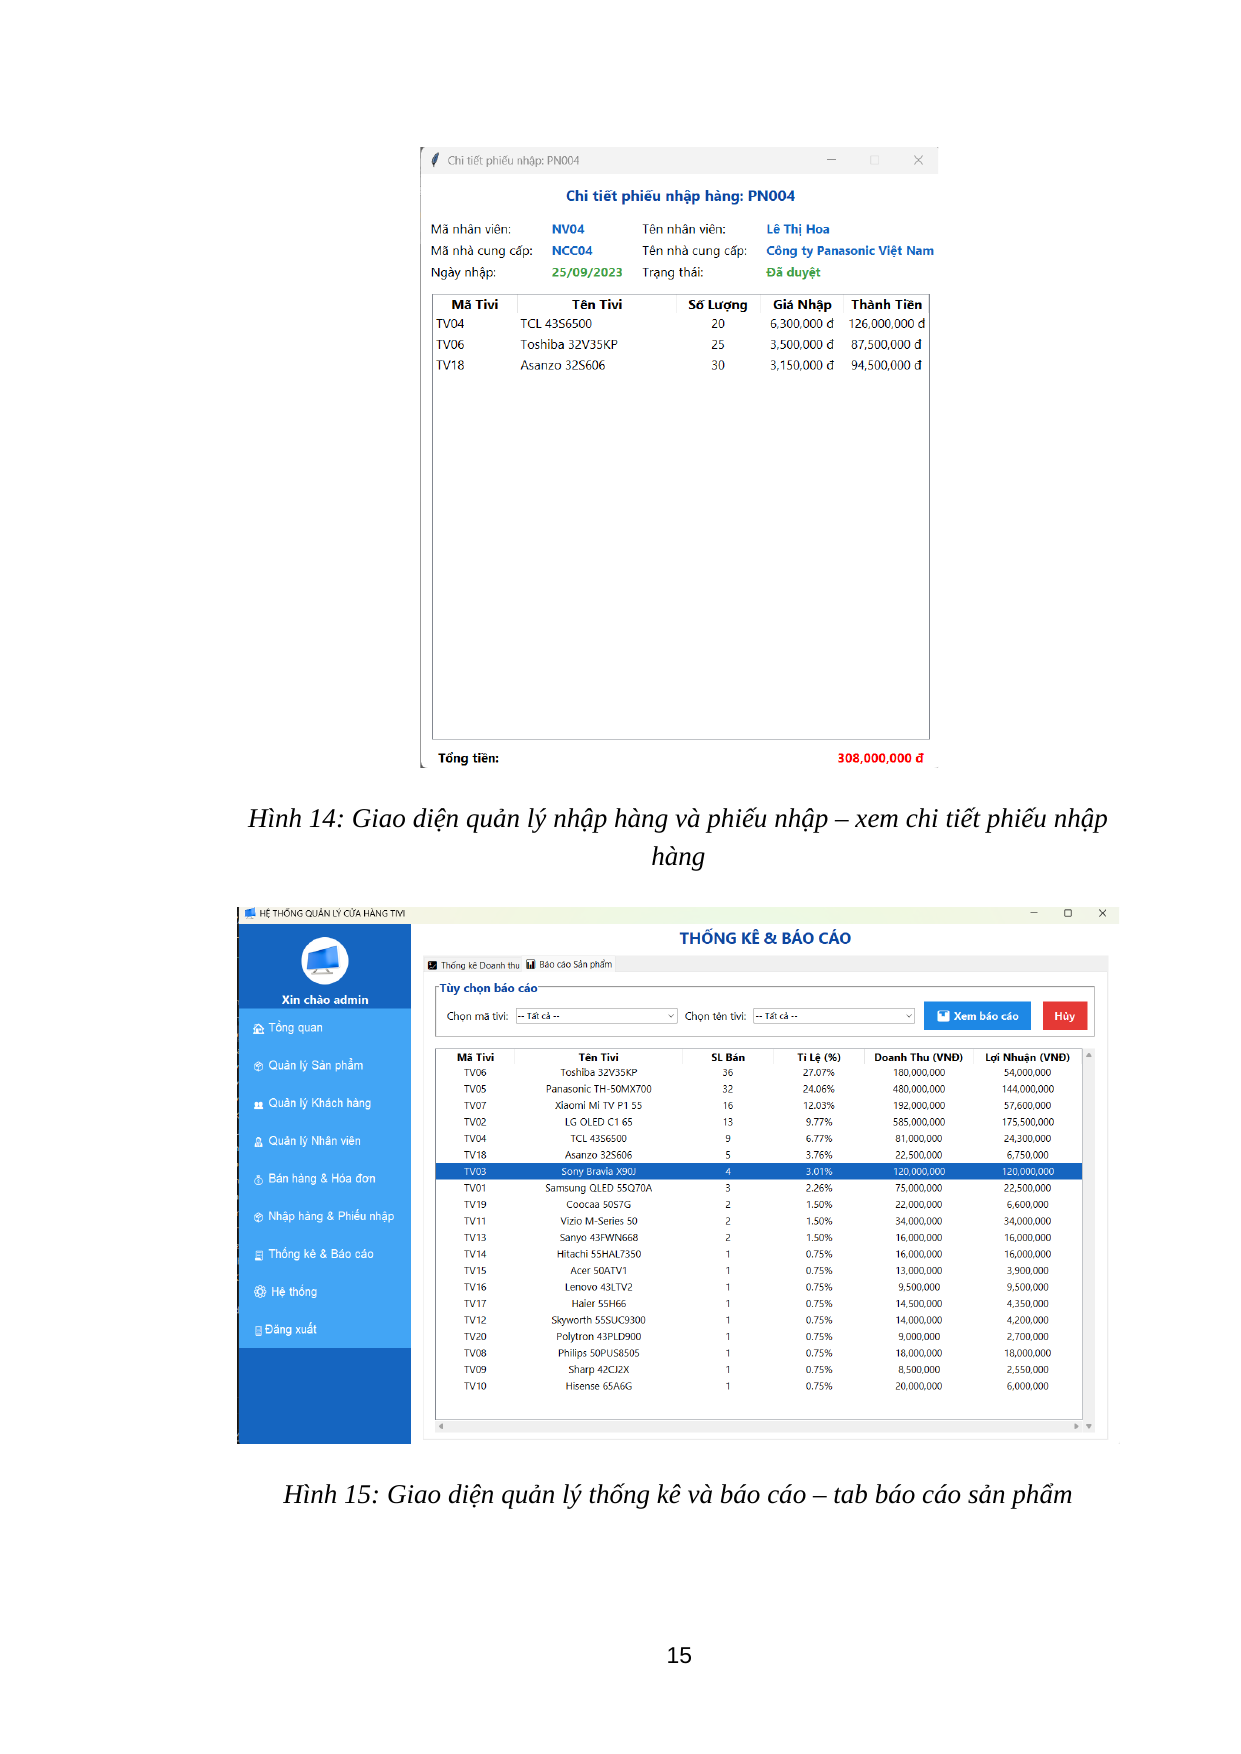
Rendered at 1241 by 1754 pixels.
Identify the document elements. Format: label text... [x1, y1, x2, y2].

text Hình 15: Giao diện quản lý thống kê và báo cáo – tab báo cáo sản phẩm [236, 1478, 1122, 1509]
text Hình 14: Giao diện quản lý nhập hàng và phiếu nhập – xem chi tiết phiếu nhập hàng [236, 802, 1122, 871]
picture [420, 147, 939, 768]
picture [237, 907, 1120, 1444]
